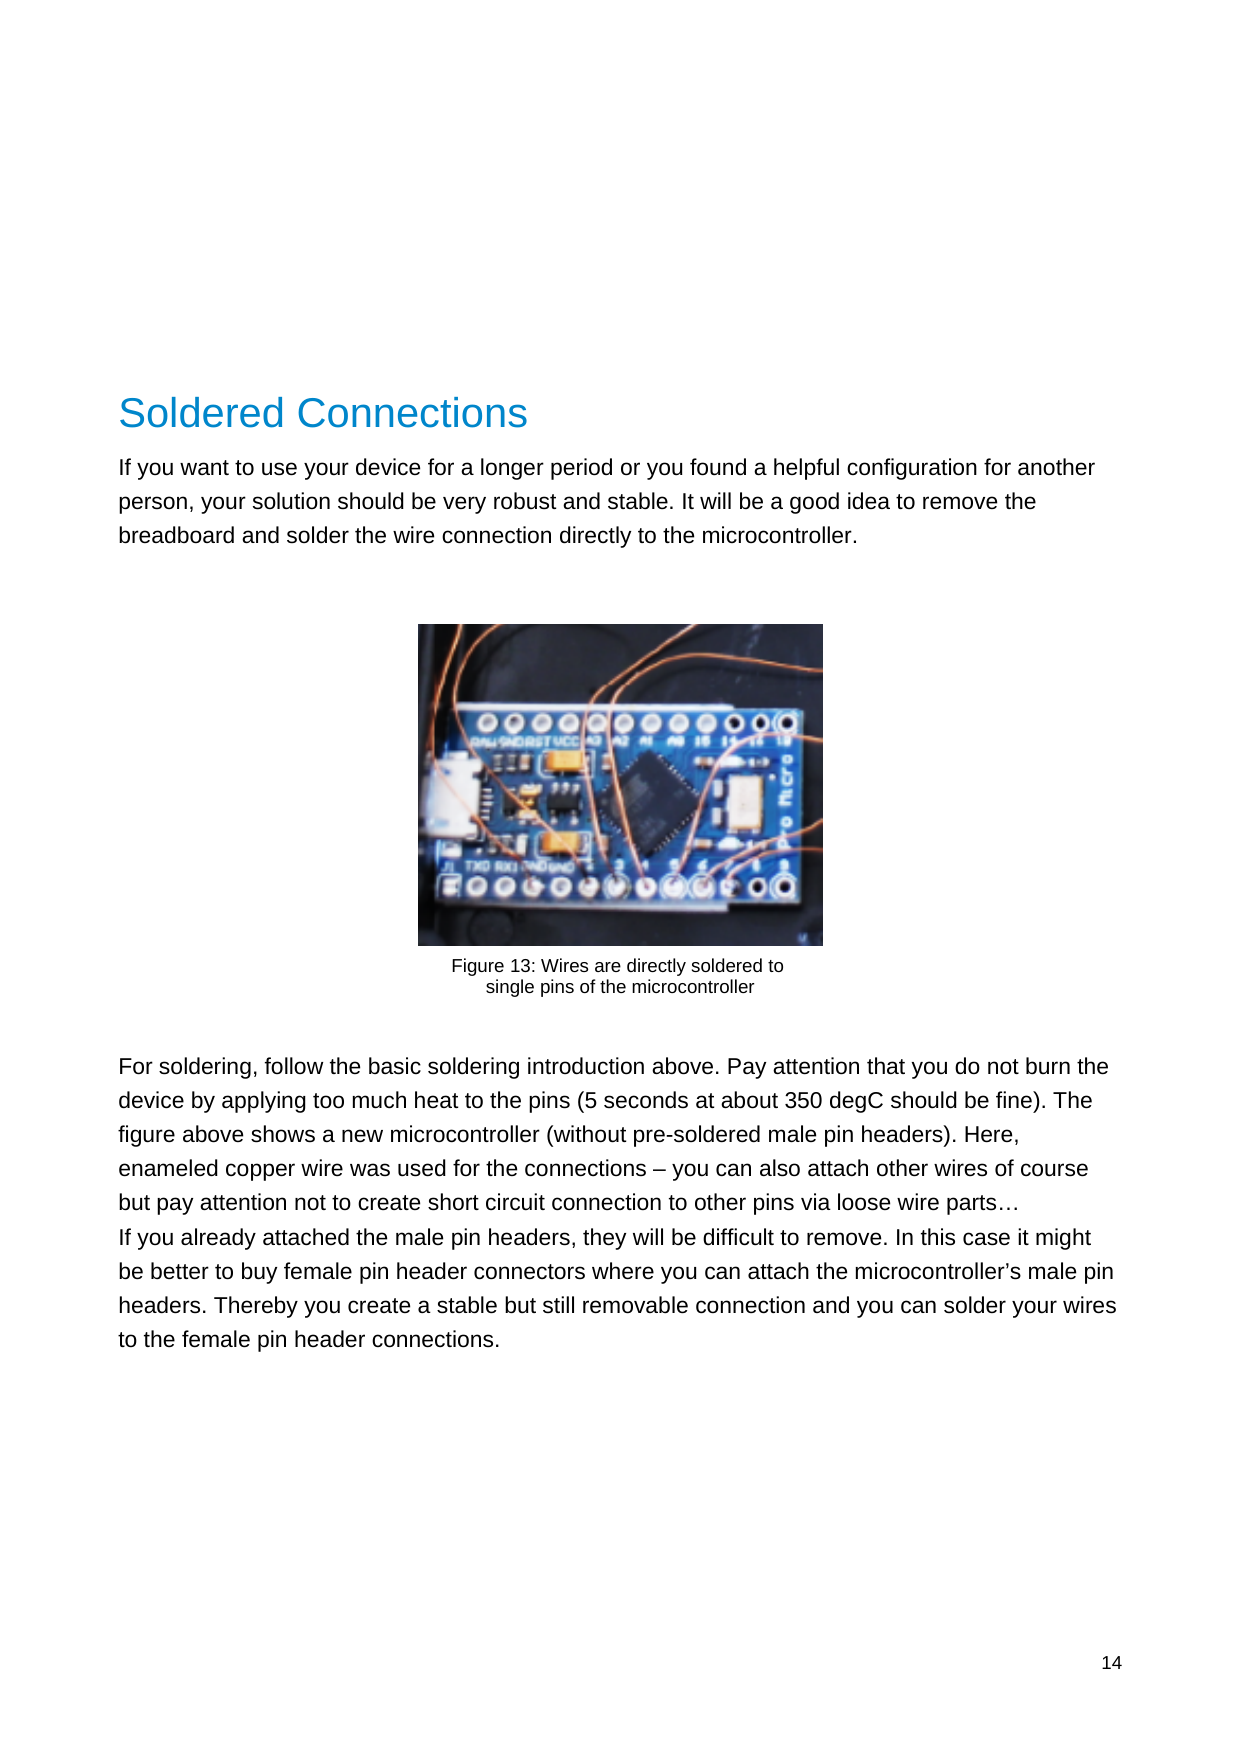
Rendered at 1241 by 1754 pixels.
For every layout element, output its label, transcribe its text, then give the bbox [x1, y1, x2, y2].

subtitle Soldered Connections [118, 388, 1122, 436]
picture [418, 624, 823, 946]
text If you already attached the male pin headers, they will be difficult to remove. In this case it might be better to buy female pin header connectors where you can attach the microcontroller’s male pin headers. Thereby you create a stable but still removable connection and you can solder your wires to the female pin header connections. [118, 1223, 1122, 1352]
text If you want to use your device for a longer period or you found a helpful configuration for another person, your solution should be very robust and stable. It will be a good idea to remove the breadboard and solder the wire connection directly to the microcontroller. [118, 454, 1122, 583]
text Figure 13: Wires are directly soldered to single pins of the microcontroller [118, 954, 1122, 998]
text For soldering, follow the basic soldering introduction above. Pay attention that you do not burn the device by applying too much heat to the pins (5 seconds at about 350 degC should be fine). The figure above shows a new microcontroller (without pre-soldered male pin headers). Here, enameled copper wire was used for the connections – you can also attach other wires of course but pay attention not to create short circuit connection to other pins via loose wire parts… [118, 1018, 1122, 1216]
